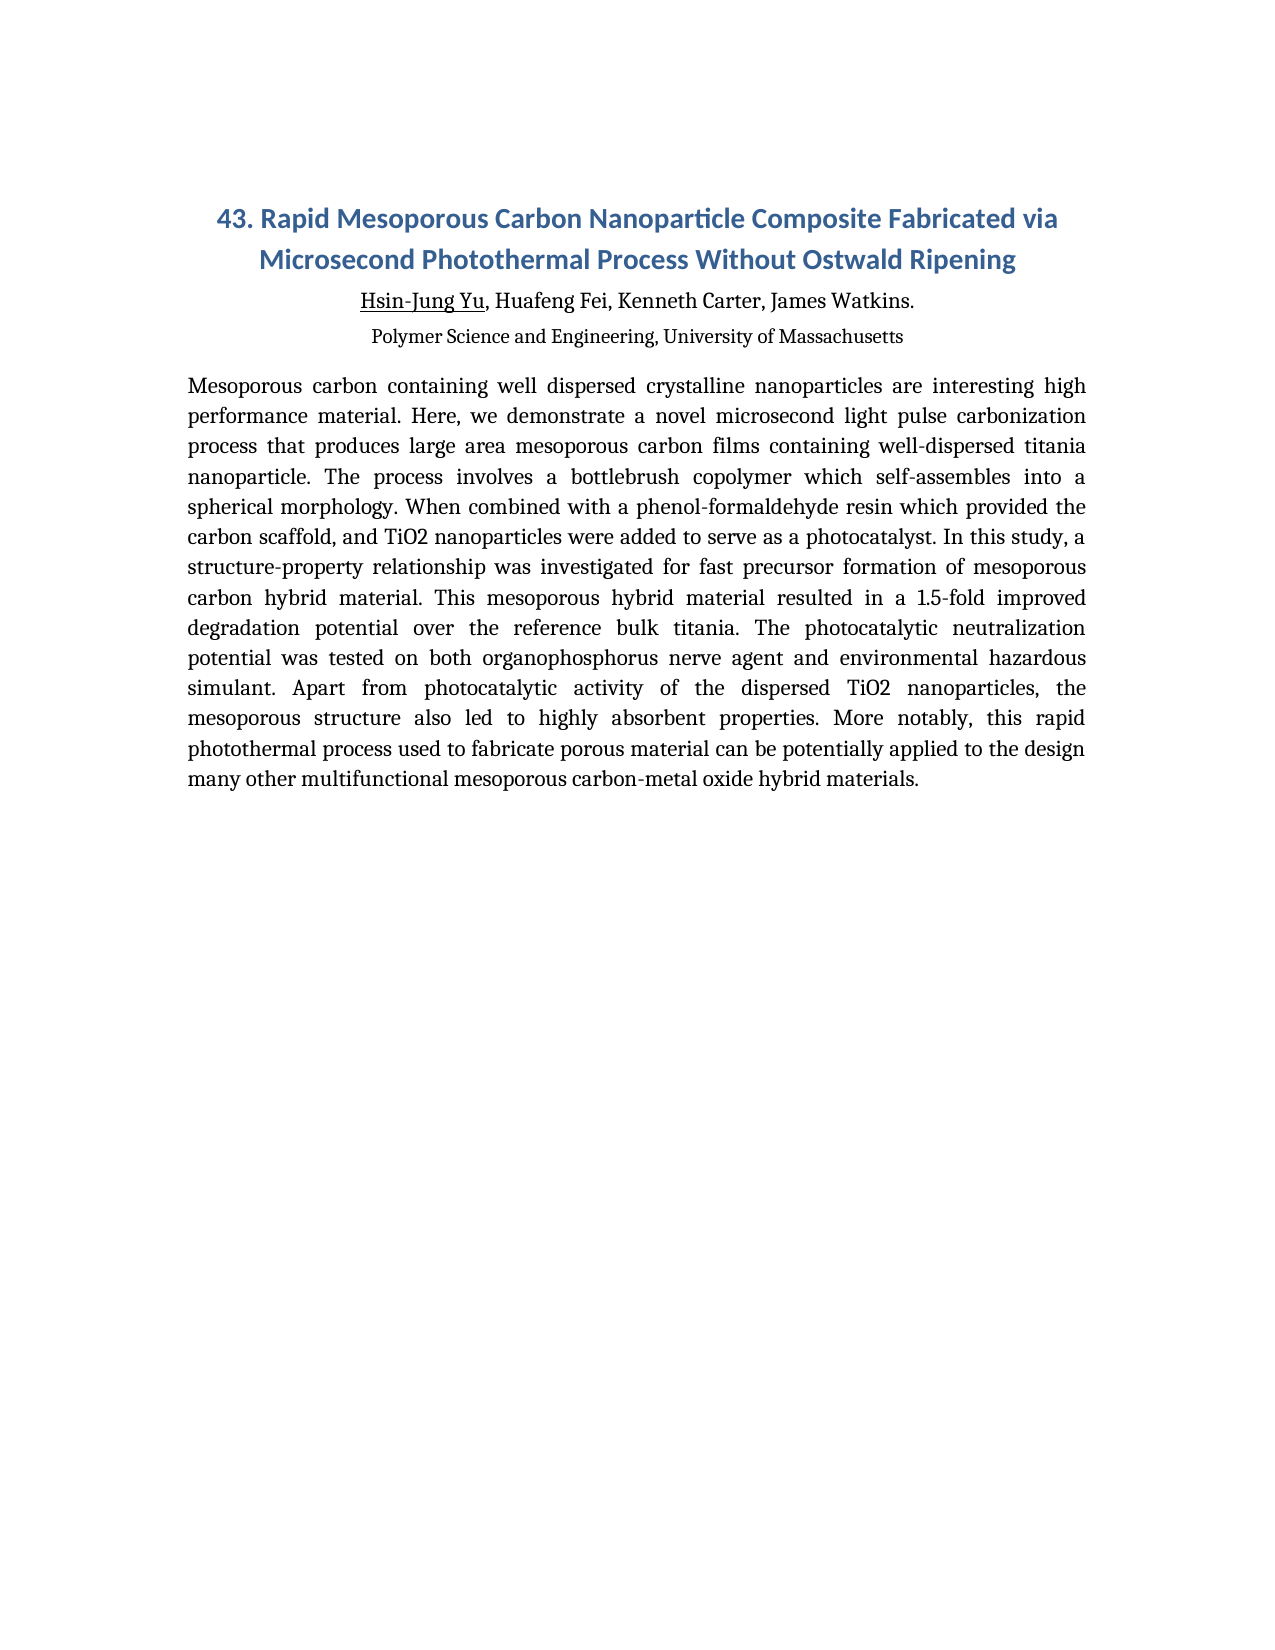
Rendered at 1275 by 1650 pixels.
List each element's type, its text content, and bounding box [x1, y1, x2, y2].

text Hsin-Jung Yu, Huafeng Fei, Kenneth Carter, James Watkins. [187, 288, 1087, 314]
text Mesoporous carbon containing well dispersed crystalline nanoparticles are interesting high performance material. Here, we demonstrate a novel microsecond light pulse carbonization process that produces large area mesoporous carbon films containing well-dispersed titania nanoparticle. The process involves a bottlebrush copolymer which self-assembles into a spherical morphology. When combined with a phenol-formaldehyde resin which provided the carbon scaffold, and TiO2 nanoparticles were added to serve as a photocatalyst. In this study, a structure-property relationship was investigated for fast precursor formation of mesoporous carbon hybrid material. This mesoporous hybrid material resulted in a 1.5-fold improved degradation potential over the reference bulk titania. The photocatalytic neutralization potential was tested on both organophosphorus nerve agent and environmental hazardous simulant. Apart from photocatalytic activity of the dispersed TiO2 nanoparticles, the mesoporous structure also led to highly absorbent properties. More notably, this rapid photothermal process used to fabricate porous material can be potentially applied to the design many other multifunctional mesoporous carbon-metal oxide hybrid materials. [187, 373, 1087, 792]
subtitle 43. Rapid Mesoporous Carbon Nanoparticle Composite Fabricated via Microsecond Photothermal Process Without Ostwald Ripening [187, 200, 1087, 277]
text Polymer Science and Engineering, University of Massachusetts [187, 324, 1087, 348]
